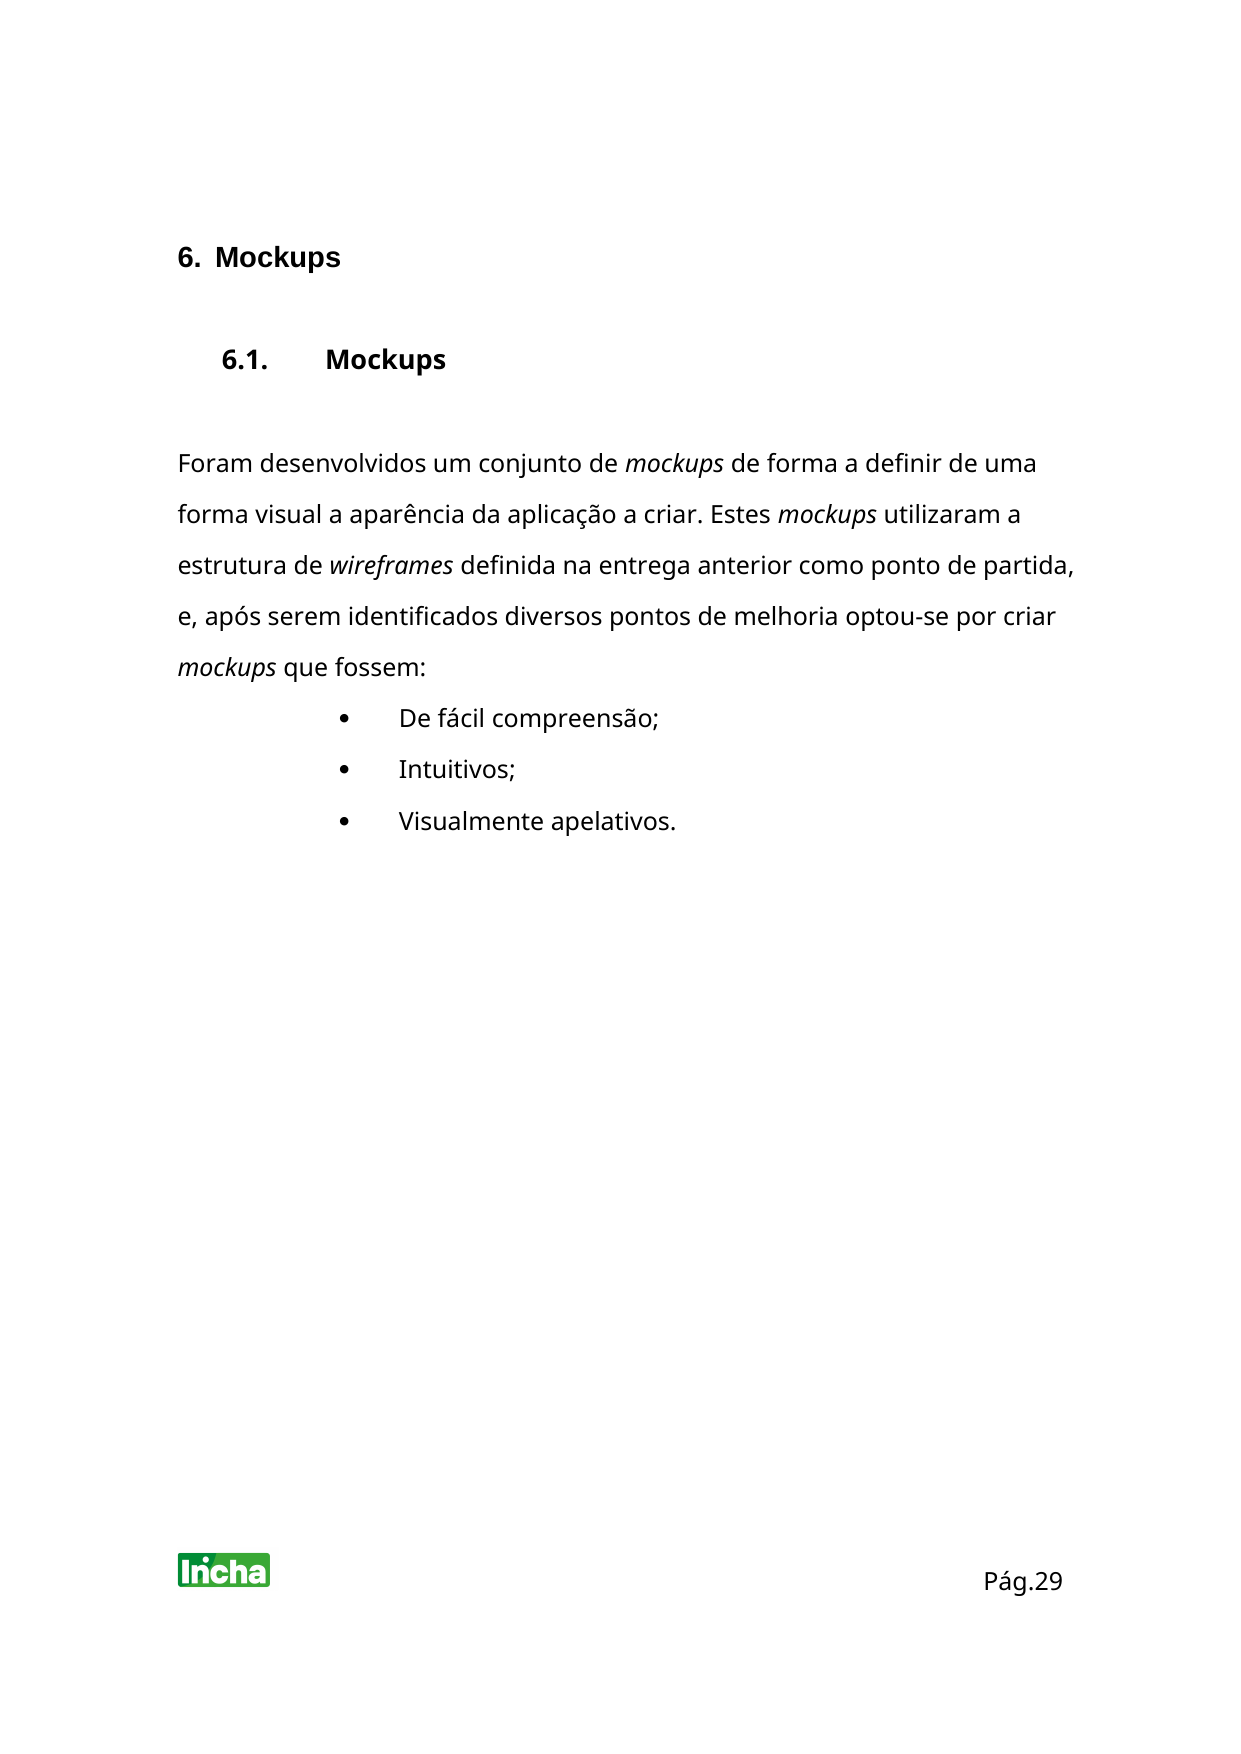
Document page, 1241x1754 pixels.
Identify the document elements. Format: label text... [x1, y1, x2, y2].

list Intuitivos; [340, 752, 1092, 786]
subtitle Mockups [177, 240, 1092, 274]
list Visualmente apelativos. [340, 803, 1092, 837]
list De fácil compreensão; [340, 701, 1092, 735]
text Foram desenvolvidos um conjunto de mockups de forma a definir de uma forma visual a aparência da aplicação a criar. Estes mockups utilizaram a estrutura de wireframes definida na entrega anterior como ponto de partida, e, após serem identificados diversos pontos de melhoria optou-se por criar mockups que fossem: [177, 446, 1092, 684]
picture [177, 1547, 279, 1591]
subtitle Mockups [222, 341, 1092, 377]
